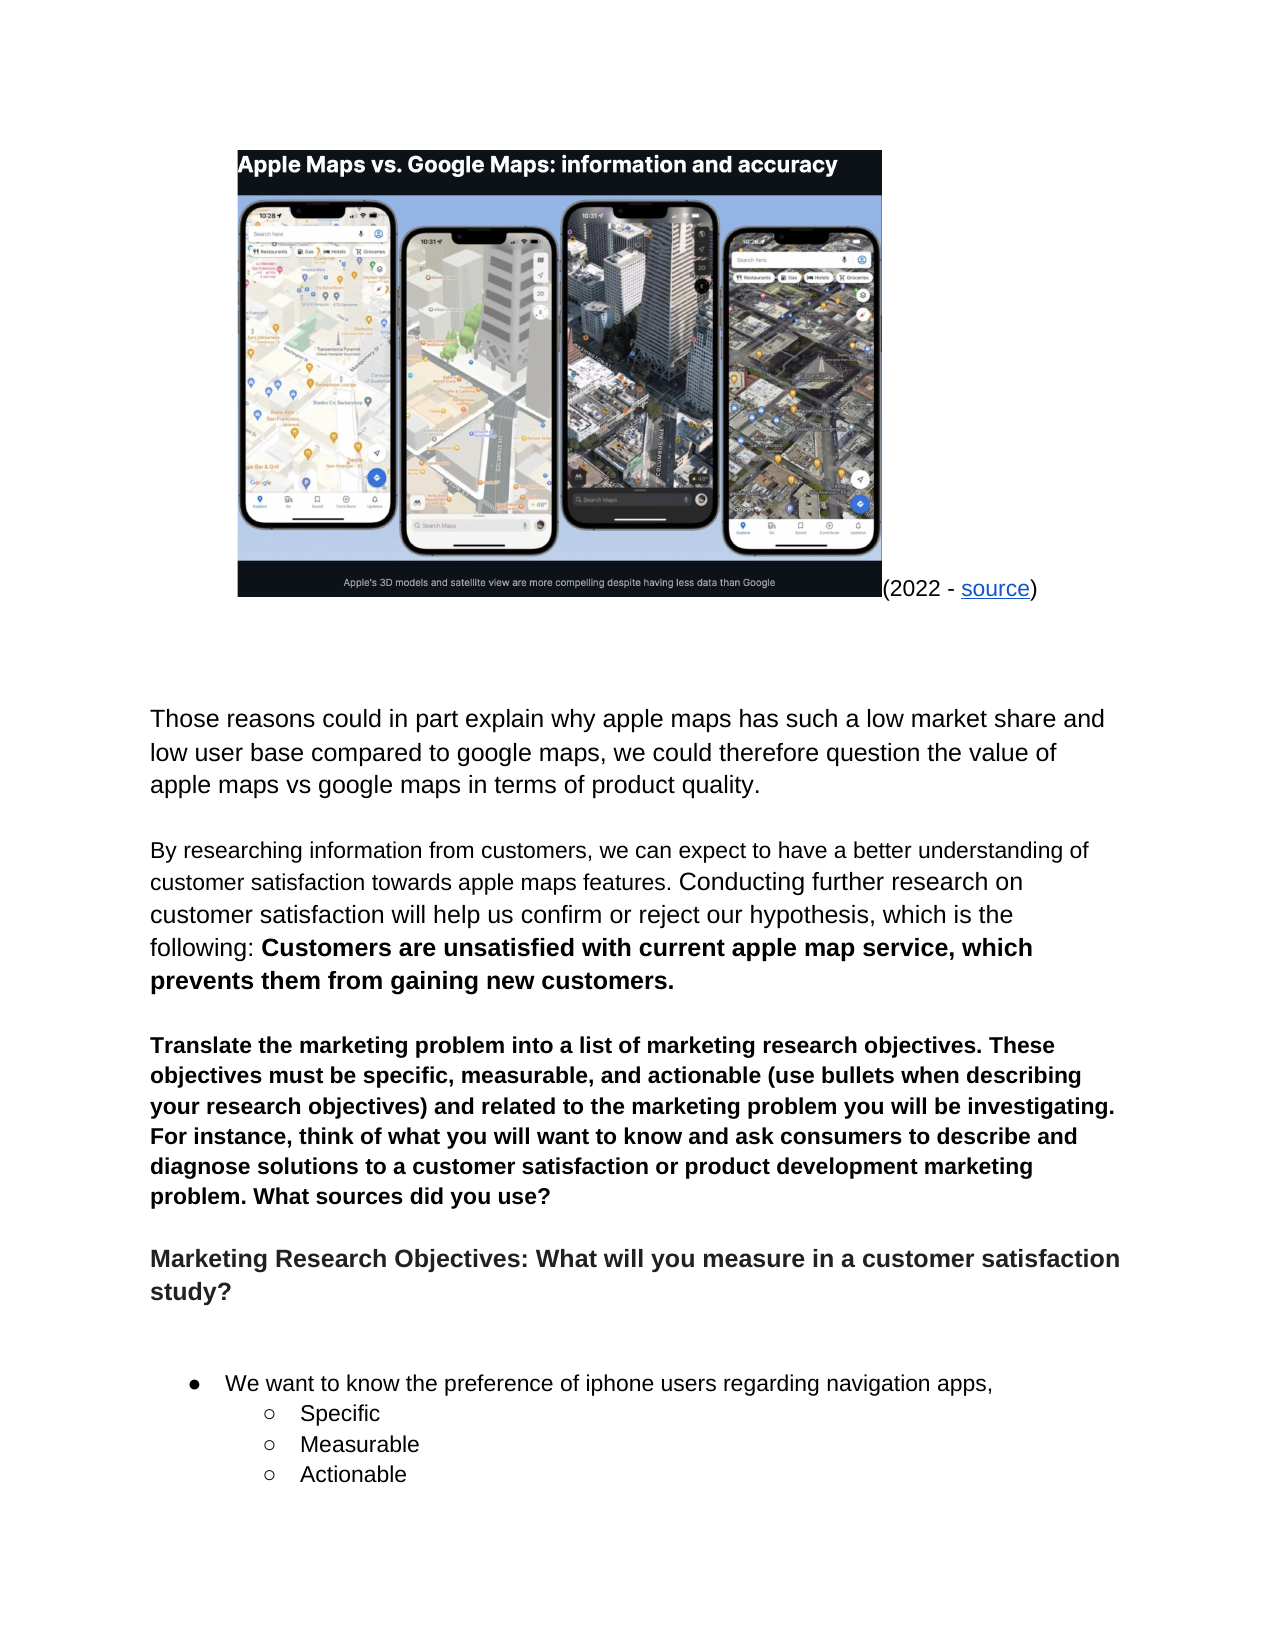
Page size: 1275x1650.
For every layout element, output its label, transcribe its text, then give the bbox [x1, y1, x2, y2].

text By researching information from customers, we can expect to have a better understanding of customer satisfaction towards apple maps features. Conducting further research on customer satisfaction will help us confirm or reject our hypothesis, which is the following: Customers are unsatisfied with current apple map service, which prevents them from gaining new customers. [150, 837, 1125, 995]
list Actionable [262, 1461, 1125, 1487]
text Marketing Research Objectives: What will you measure in a customer satisfaction study? [150, 1244, 1125, 1306]
list Measurable [262, 1431, 1125, 1457]
list We want to know the preference of iphone users regarding navigation apps, [187, 1370, 1125, 1397]
picture [237, 150, 882, 597]
text Translate the marketing problem into a list of marketing research objectives. These objectives must be specific, measurable, and actionable (use bullets when describing your research objectives) and related to the marketing problem you will be investigating. For instance, think of what you will want to know and ask consumers to describe and diagnose solutions to a customer satisfaction or product development marketing problem. What sources did you use? [150, 1032, 1125, 1210]
text Those reasons could in part explain why apple maps has such a low market share and low user base compared to google maps, we could therefore question the value of apple maps vs google maps in terms of product quality. [150, 704, 1125, 799]
list Specific [262, 1400, 1125, 1427]
